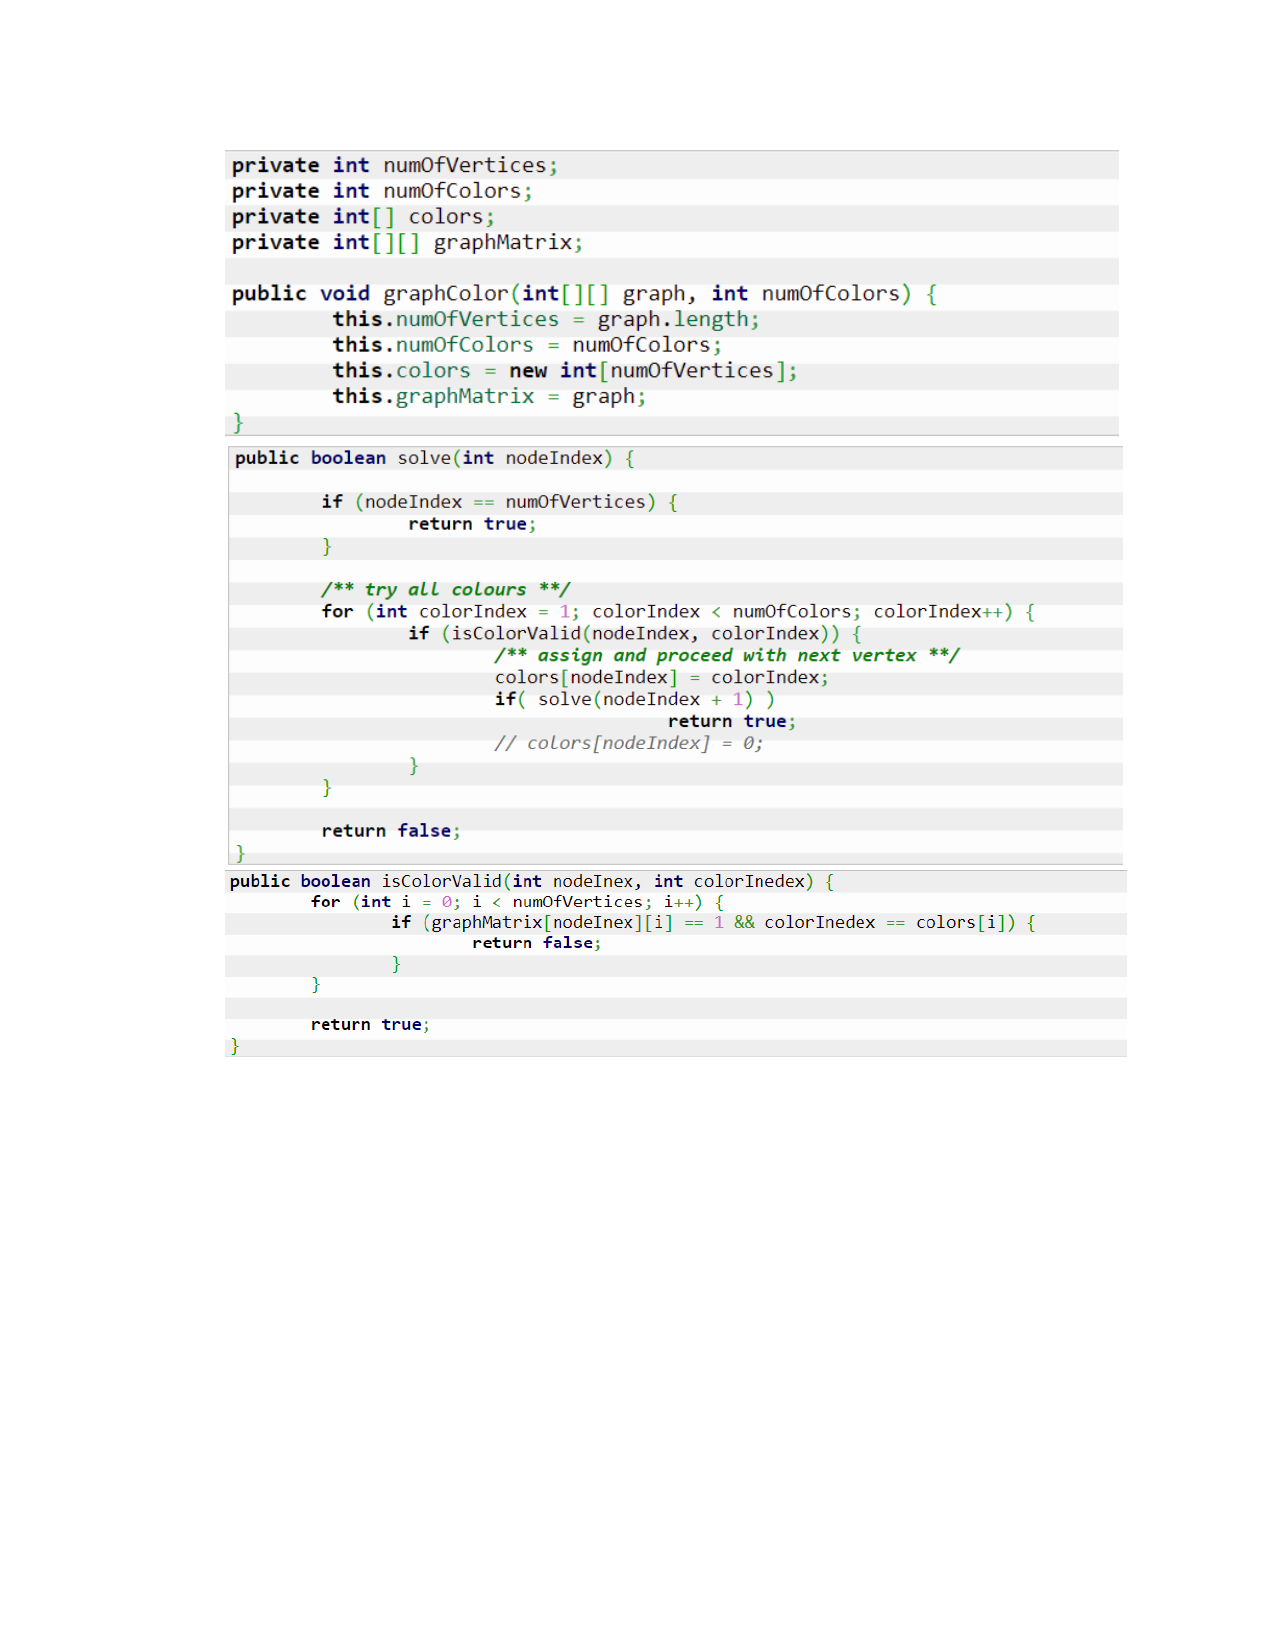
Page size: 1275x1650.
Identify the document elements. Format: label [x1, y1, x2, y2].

picture [225, 150, 1119, 441]
picture [225, 442, 1123, 867]
picture [225, 868, 1128, 1057]
